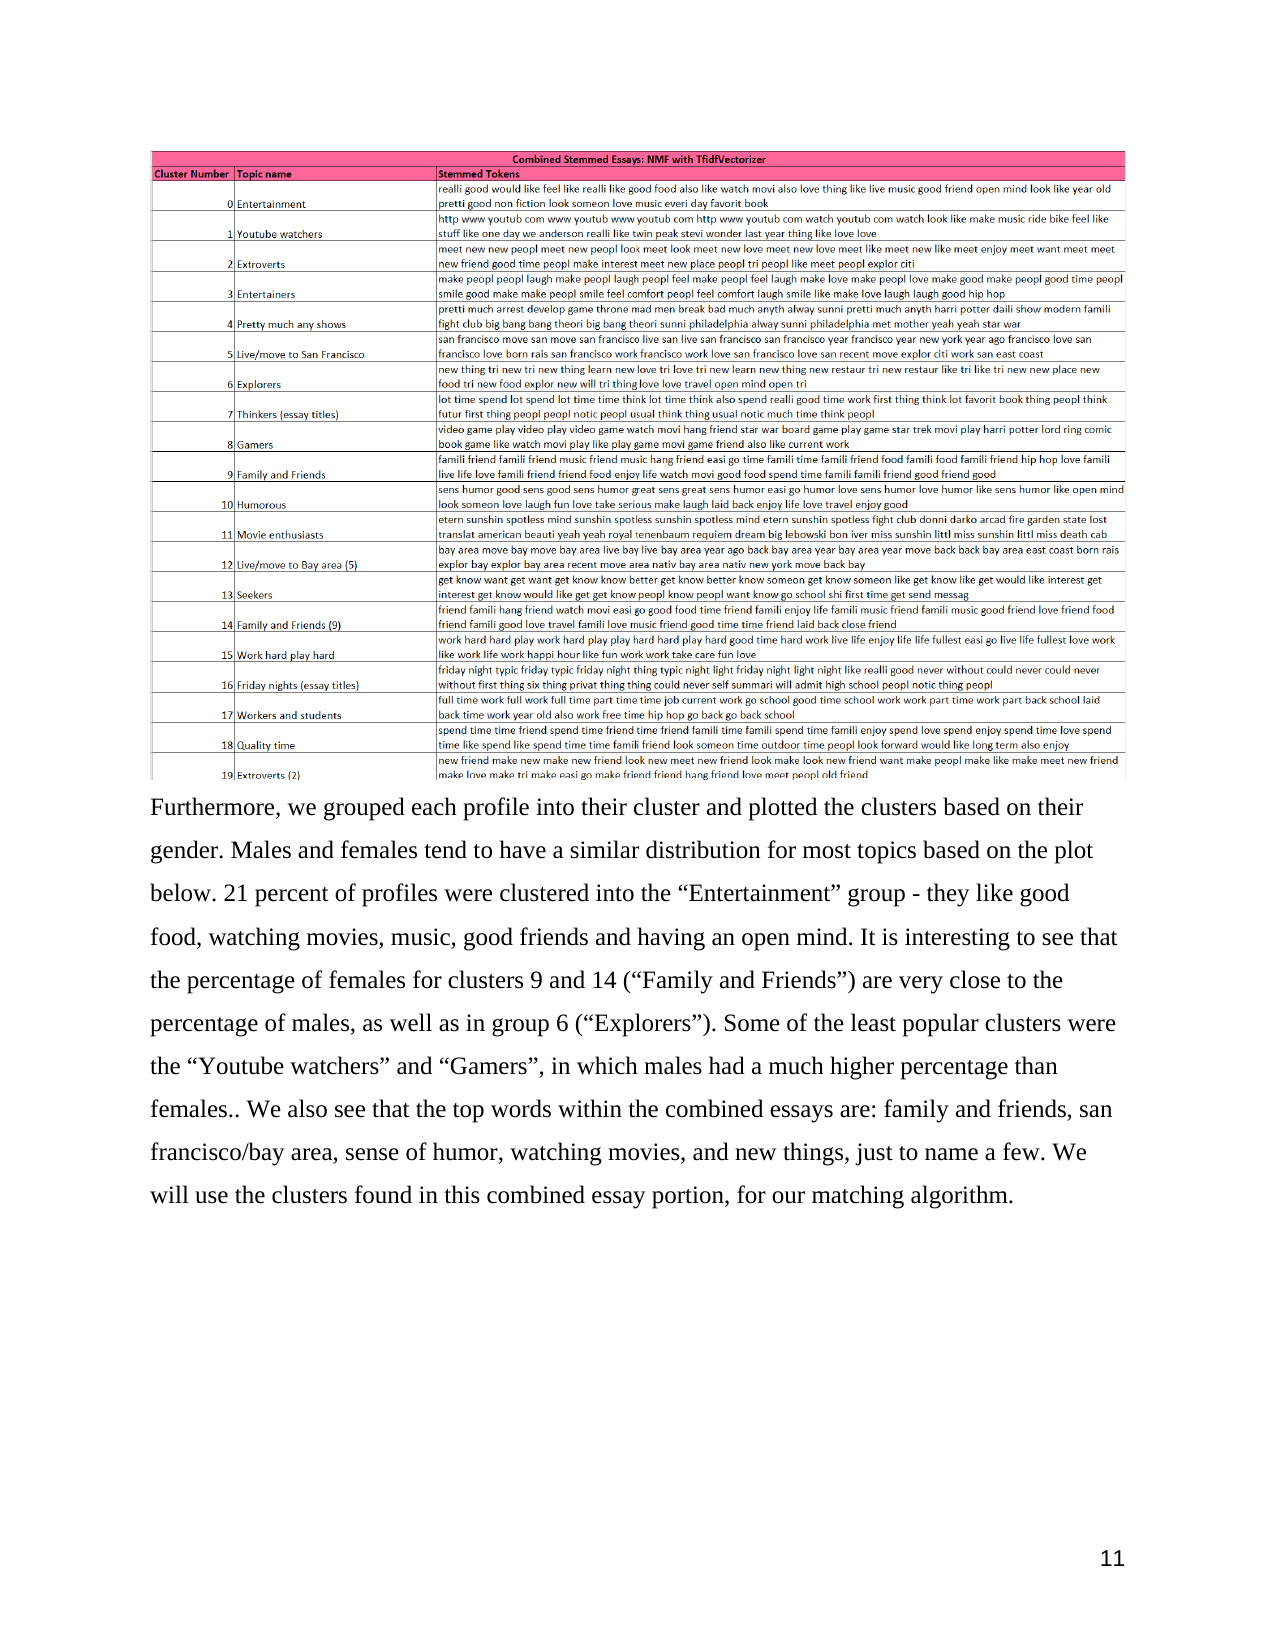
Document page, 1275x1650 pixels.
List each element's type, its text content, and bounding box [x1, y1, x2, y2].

picture [150, 150, 1125, 780]
text Furthermore, we grouped each profile into their cluster and plotted the clusters based on their gender. Males and females tend to have a similar distribution for most topics based on the plot below. 21 percent of profiles were clustered into the “Entertainment” group - they like good food, watching movies, music, good friends and having an open mind. It is interesting to see that the percentage of females for clusters 9 and 14 (“Family and Friends”) are very close to the percentage of males, as well as in group 6 (“Explorers”). Some of the least popular clusters were the “Youtube watchers” and “Gamers”, in which males had a much higher percentage than females.. We also see that the top words within the combined essays are: family and friends, san francisco/bay area, sense of humor, watching movies, and new things, just to name a few. We will use the clusters found in this combined essay portion, for our matching algorithm. [150, 792, 1125, 1209]
